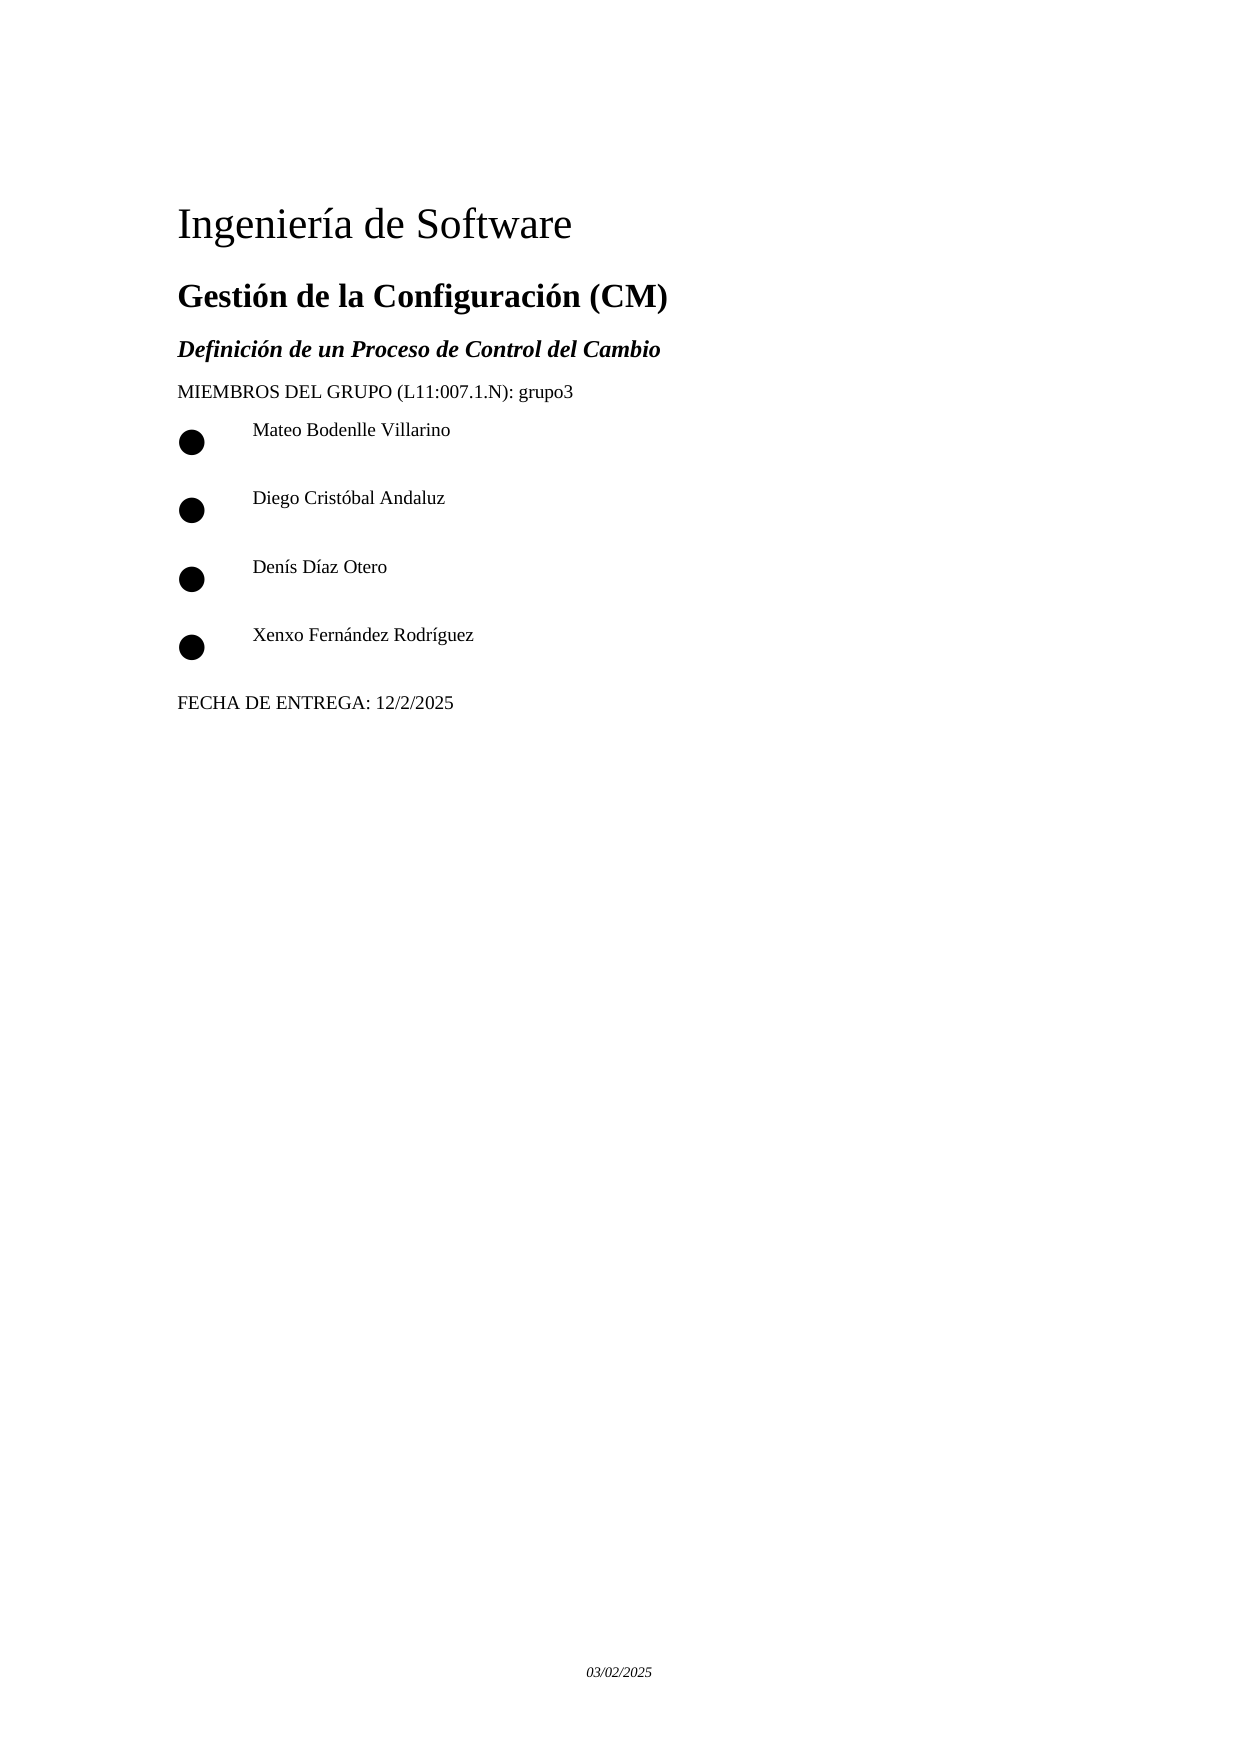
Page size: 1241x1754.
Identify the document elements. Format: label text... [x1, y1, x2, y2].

text Ingeniería de Software [177, 162, 1063, 248]
list Mateo Bodenlle Villarino [177, 402, 1063, 470]
list Denís Díaz Otero [177, 539, 1063, 607]
list Diego Cristóbal Andaluz [177, 470, 1063, 539]
text MIEMBROS DEL GRUPO (L11:007.1.N): grupo3 [177, 364, 1063, 402]
list Xenxo Fernández Rodríguez [177, 607, 1063, 675]
text Gestión de la Configuración (CM) [177, 248, 1063, 315]
text Definición de un Proceso de Control del Cambio [177, 315, 1063, 363]
text FECHA DE ENTREGA: 12/2/2025 [177, 676, 1063, 714]
